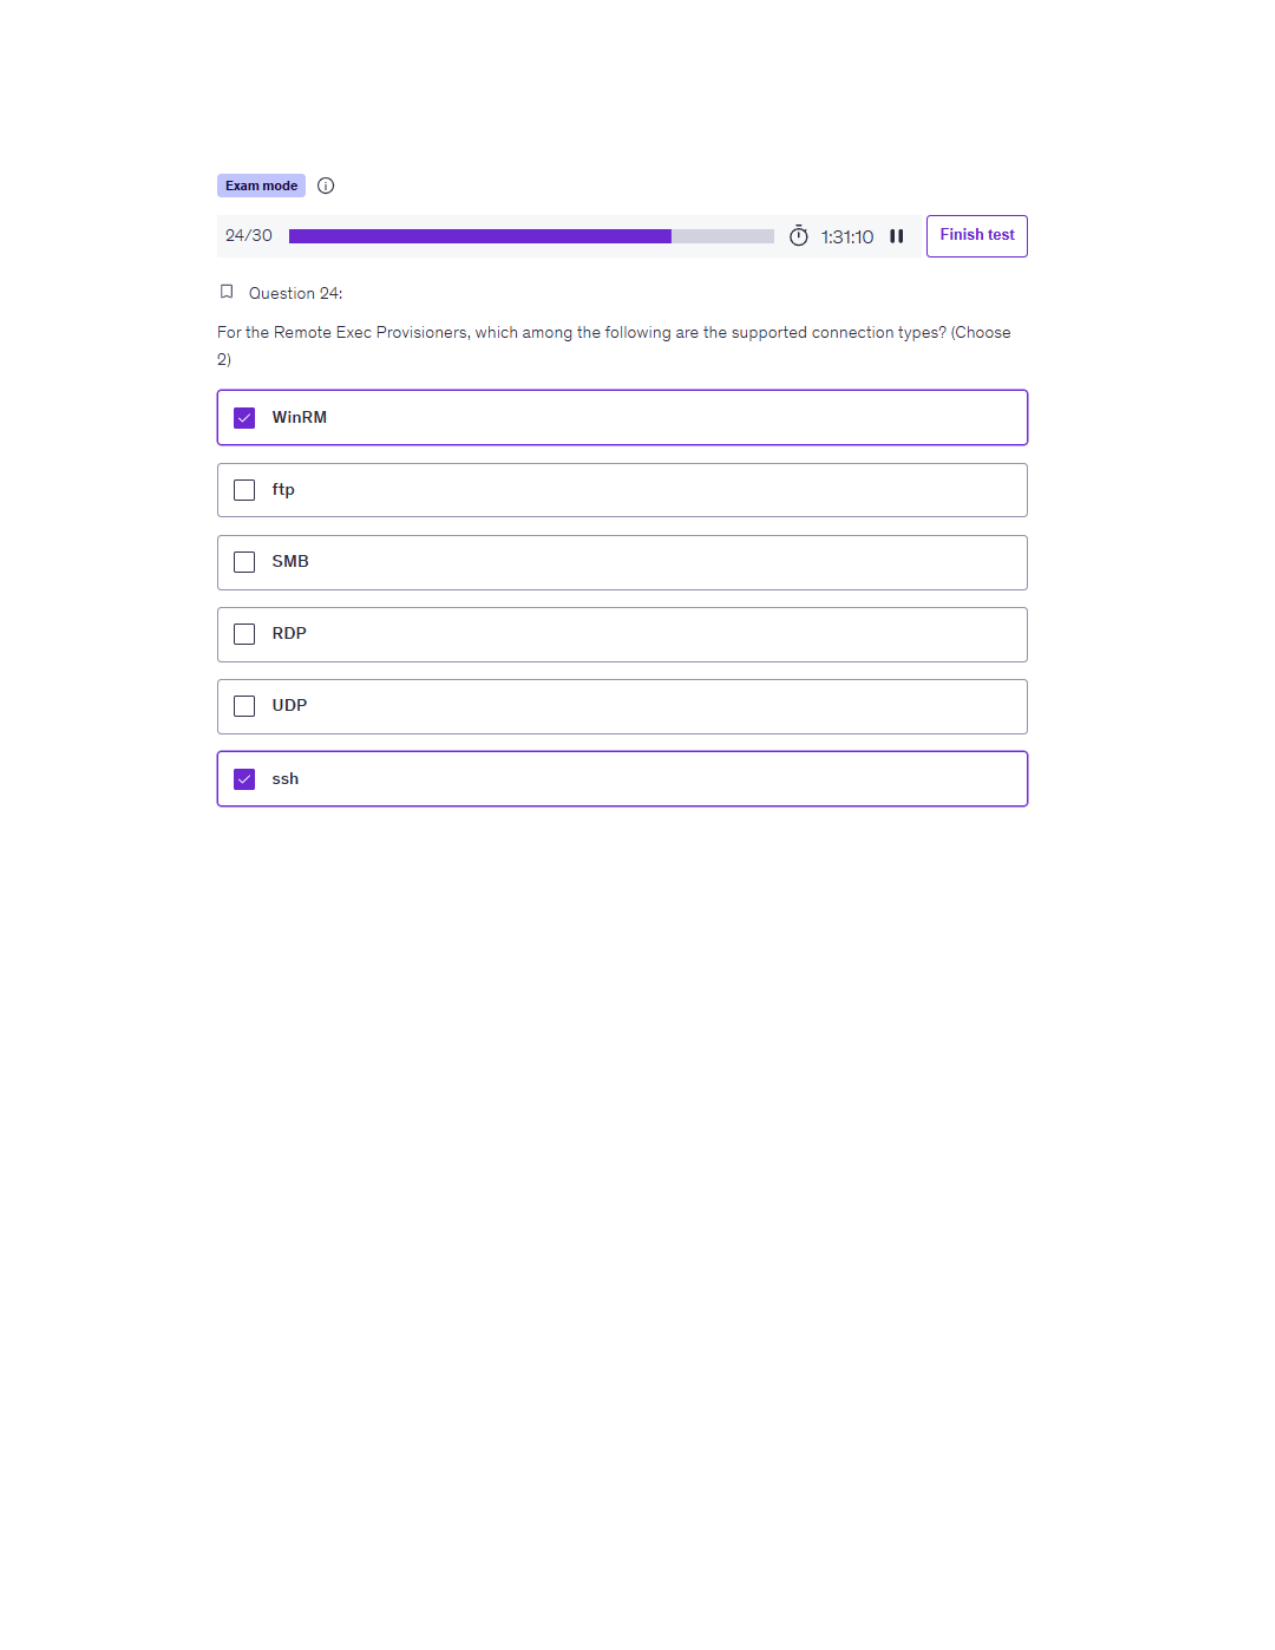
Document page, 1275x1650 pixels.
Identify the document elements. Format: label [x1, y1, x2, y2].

picture [150, 150, 1125, 842]
